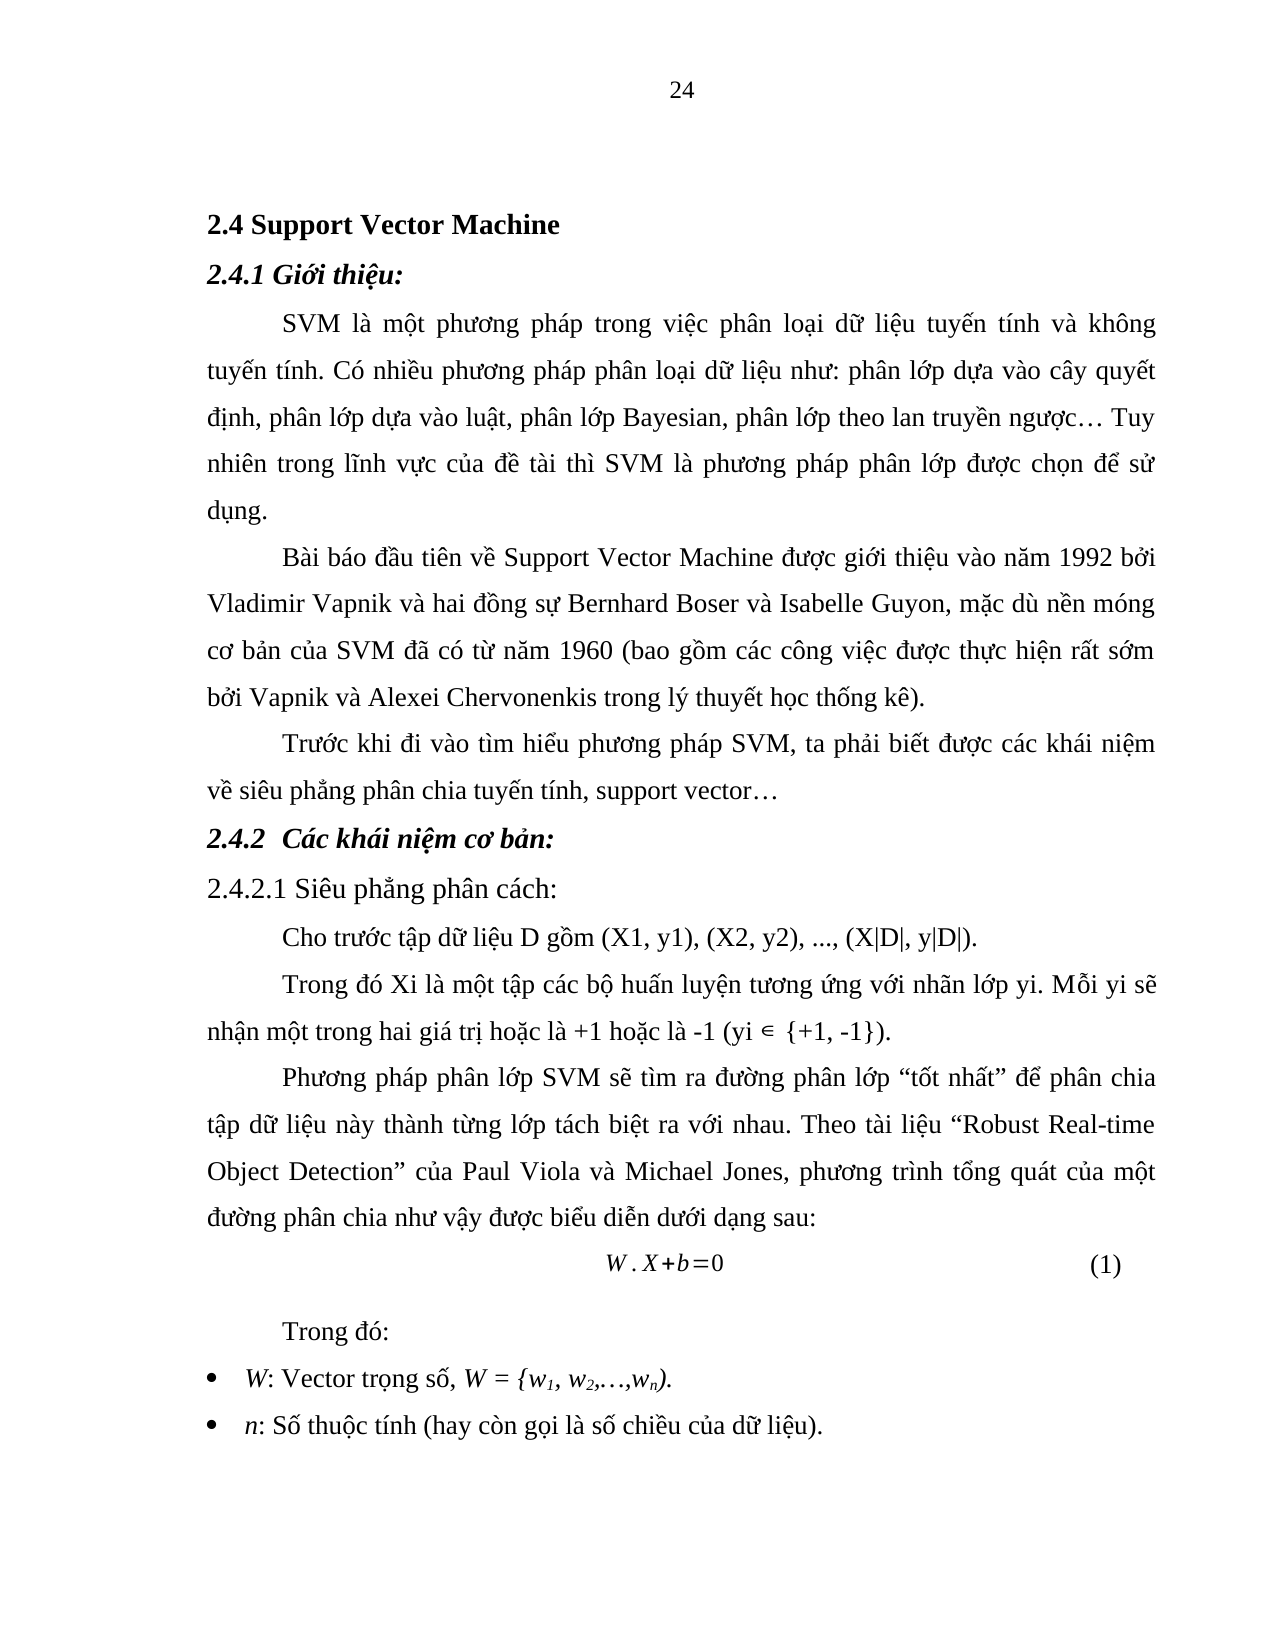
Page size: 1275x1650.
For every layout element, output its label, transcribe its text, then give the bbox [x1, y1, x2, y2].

text Cho trước tập dữ liệu D gồm (X1, y1), (X2, y2), ..., (X|D|, y|D|). [207, 921, 1157, 952]
text 2.4.2.1 Siêu phẳng phân cách: [207, 871, 1157, 904]
list W: Vector trọng số, W = {w1, w2,…,wn). [207, 1362, 1157, 1393]
text 2.4 Support Vector Machine [207, 207, 1157, 240]
text Trước khi đi vào tìm hiểu phương pháp SVM, ta phải biết được các khái niệm về siêu phẳng phân chia tuyến tính, support vector… [207, 727, 1157, 805]
text Trong đó: [207, 1316, 1157, 1347]
text SVM là một phương pháp trong việc phân loại dữ liệu tuyến tính và không tuyến tính. Có nhiều phương pháp phân loại dữ liệu như: phân lớp dựa vào cây quyết định, phân lớp dựa vào luật, phân lớp Bayesian, phân lớp theo lan truyền ngược… Tuy nhiên trong lĩnh vực của đề tài thì SVM là phương pháp phân lớp được chọn để sử dụng. [207, 307, 1157, 525]
list n: Số thuộc tính (hay còn gọi là số chiều của dữ liệu). [207, 1409, 1157, 1440]
text (1) [207, 1248, 1157, 1279]
list Các khái niệm cơ bản: [207, 821, 1157, 854]
text Phương pháp phân lớp SVM sẽ tìm ra đường phân lớp “tốt nhất” để phân chia tập dữ liệu này thành từng lớp tách biệt ra với nhau. Theo tài liệu “Robust Real-time Object Detection” của Paul Viola và Michael Jones, phương trình tổng quát của một đường phân chia như vậy được biểu diễn dưới dạng sau: [207, 1061, 1157, 1232]
text Bài báo đầu tiên về Support Vector Machine được giới thiệu vào năm 1992 bởi Vladimir Vapnik và hai đồng sự Bernhard Boser và Isabelle Guyon, mặc dù nền móng cơ bản của SVM đã có từ năm 1960 (bao gồm các công việc được thực hiện rất sớm bởi Vapnik và Alexei Chervonenkis trong lý thuyết học thống kê). [207, 541, 1157, 712]
text Trong đó Xi là một tập các bộ huấn luyện tương ứng với nhãn lớp yi. Mỗi yi sẽ nhận một trong hai giá trị hoặc là +1 hoặc là -1 (yi {+1, -1}). [207, 968, 1157, 1046]
text 2.4.1 Giới thiệu: [207, 257, 1157, 291]
